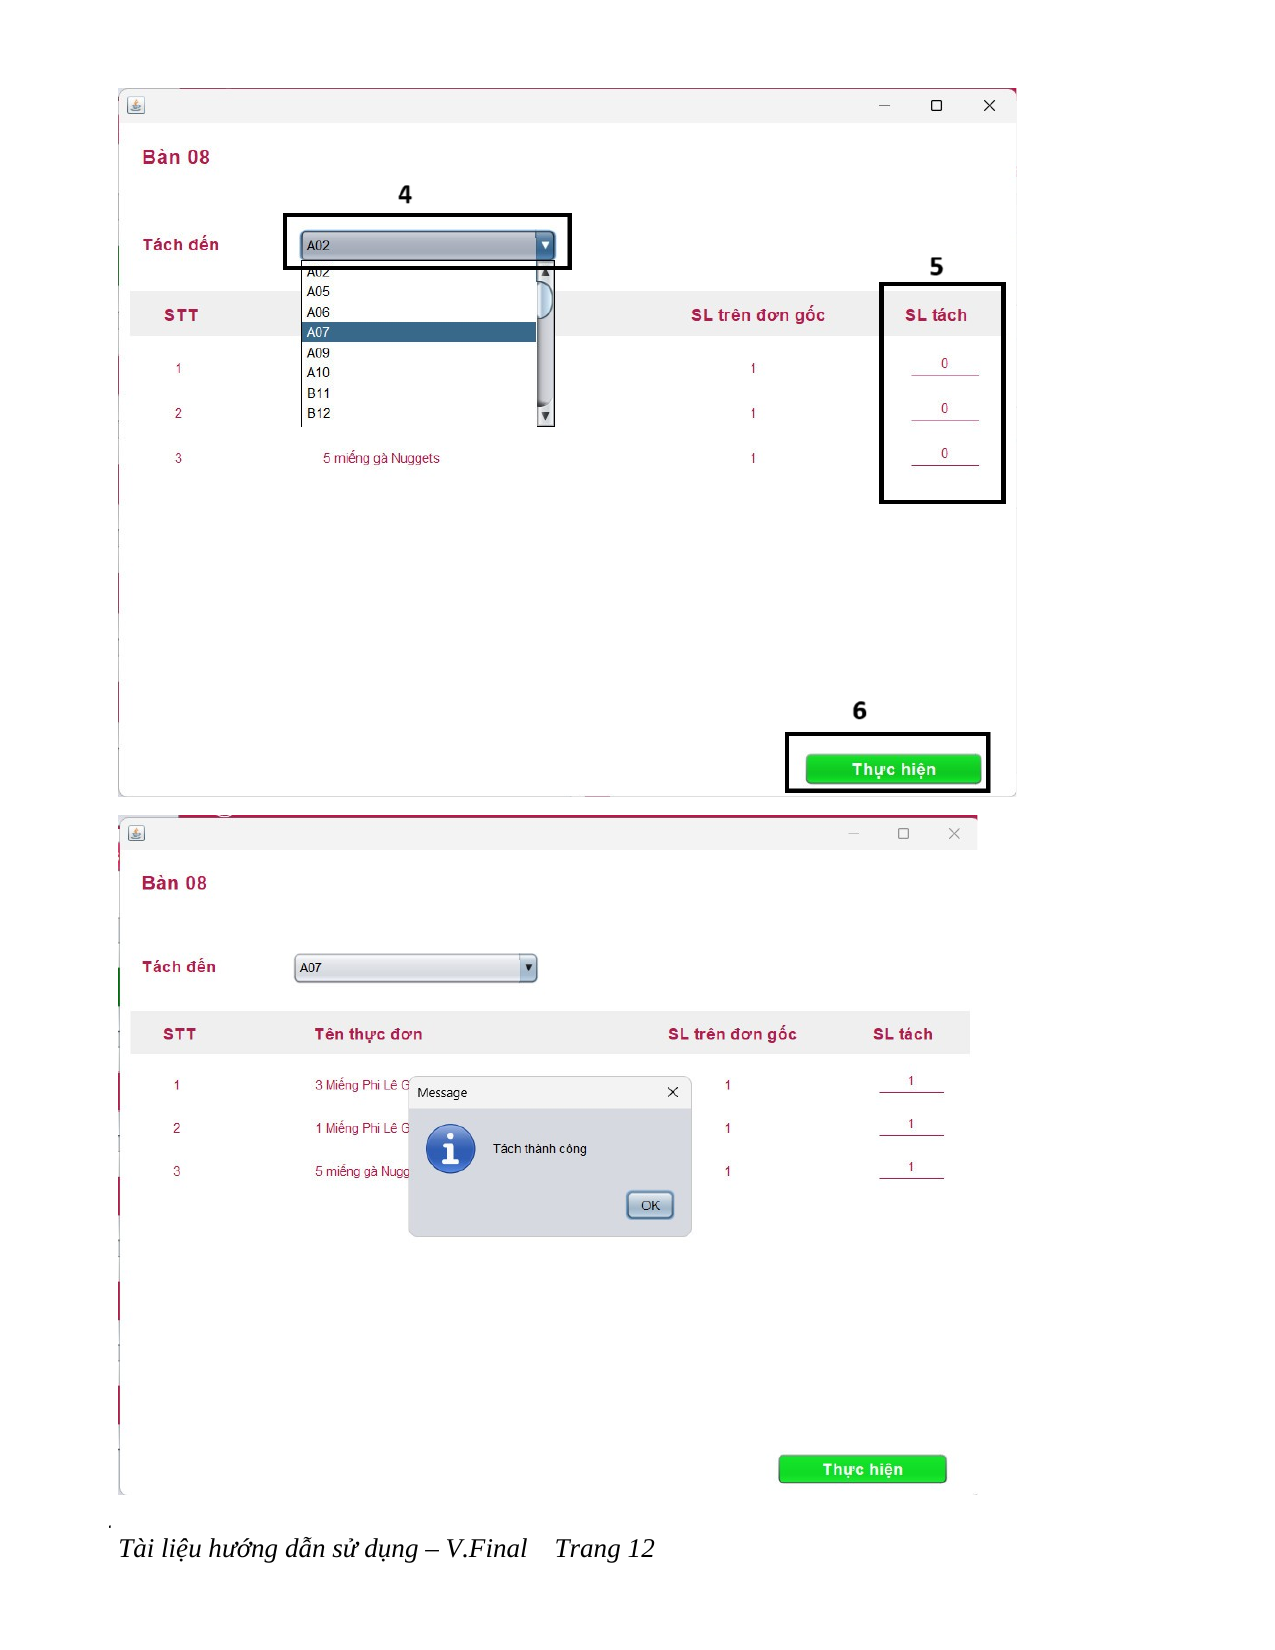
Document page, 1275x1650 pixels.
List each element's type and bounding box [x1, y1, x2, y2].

picture [118, 815, 978, 1495]
picture [118, 88, 1017, 797]
